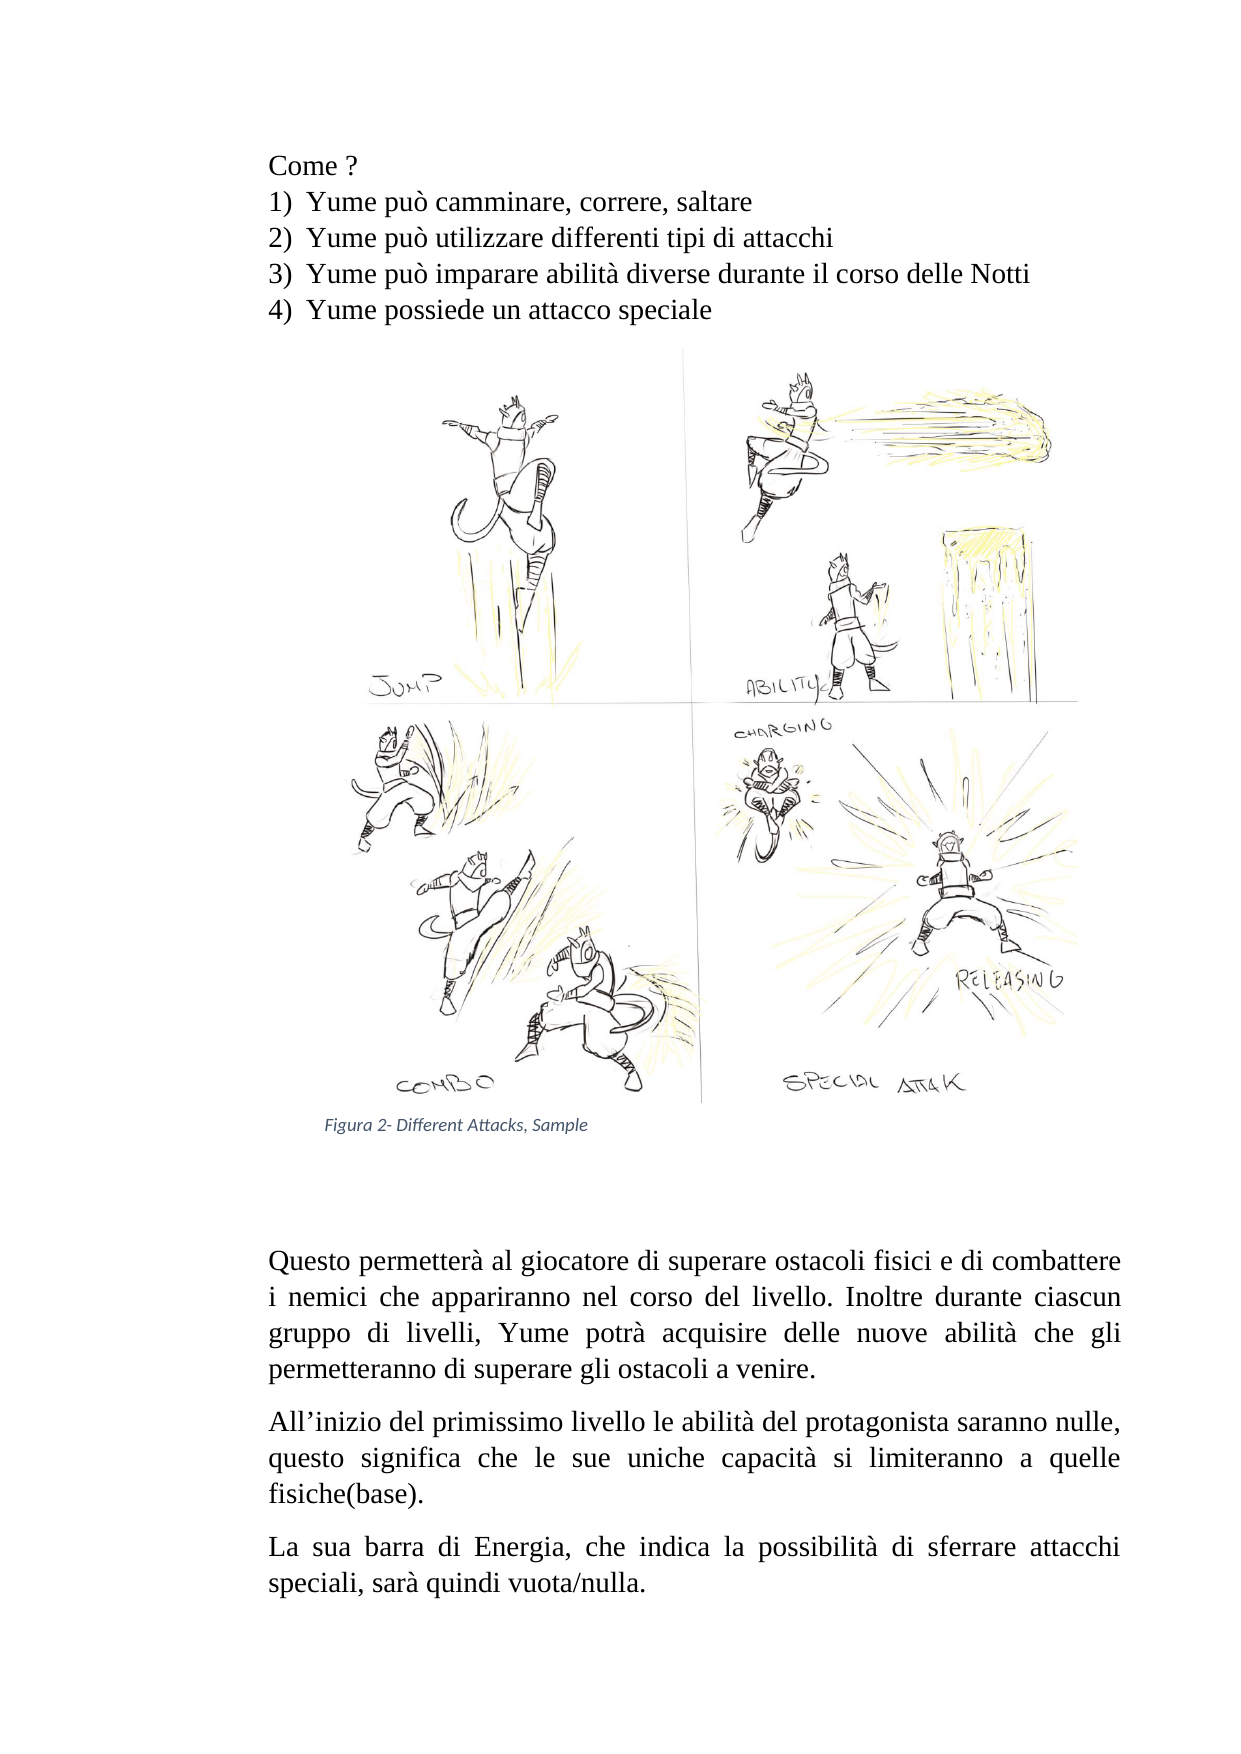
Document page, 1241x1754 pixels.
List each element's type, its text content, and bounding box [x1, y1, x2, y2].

list Yume può camminare, correre, saltare [268, 184, 1122, 217]
list Yume possiede un attacco speciale [268, 292, 1122, 326]
list Yume può utilizzare differenti tipi di attacchi [268, 220, 1122, 253]
list Yume può imparare abilità diverse durante il corso delle Notti [268, 256, 1122, 289]
text Questo permetterà al giocatore di superare ostacoli fisici e di combattere i nemici che appariranno nel corso del livello. Inoltre durante ciascun gruppo di livelli, Yume potrà acquisire delle nuove abilità che gli permetteranno di superare gli ostacoli a venire. [268, 1243, 1122, 1385]
picture [324, 347, 1077, 1101]
text All’inizio del primissimo livello le abilità del protagonista saranno nulle, questo significa che le sue uniche capacità si limiteranno a quelle fisiche(base). [268, 1404, 1122, 1510]
text La sua barra di Energia, che indica la possibilità di sferrare attacchi speciali, sarà quindi vuota/nulla. [268, 1529, 1122, 1599]
list Come ? [268, 148, 1122, 181]
